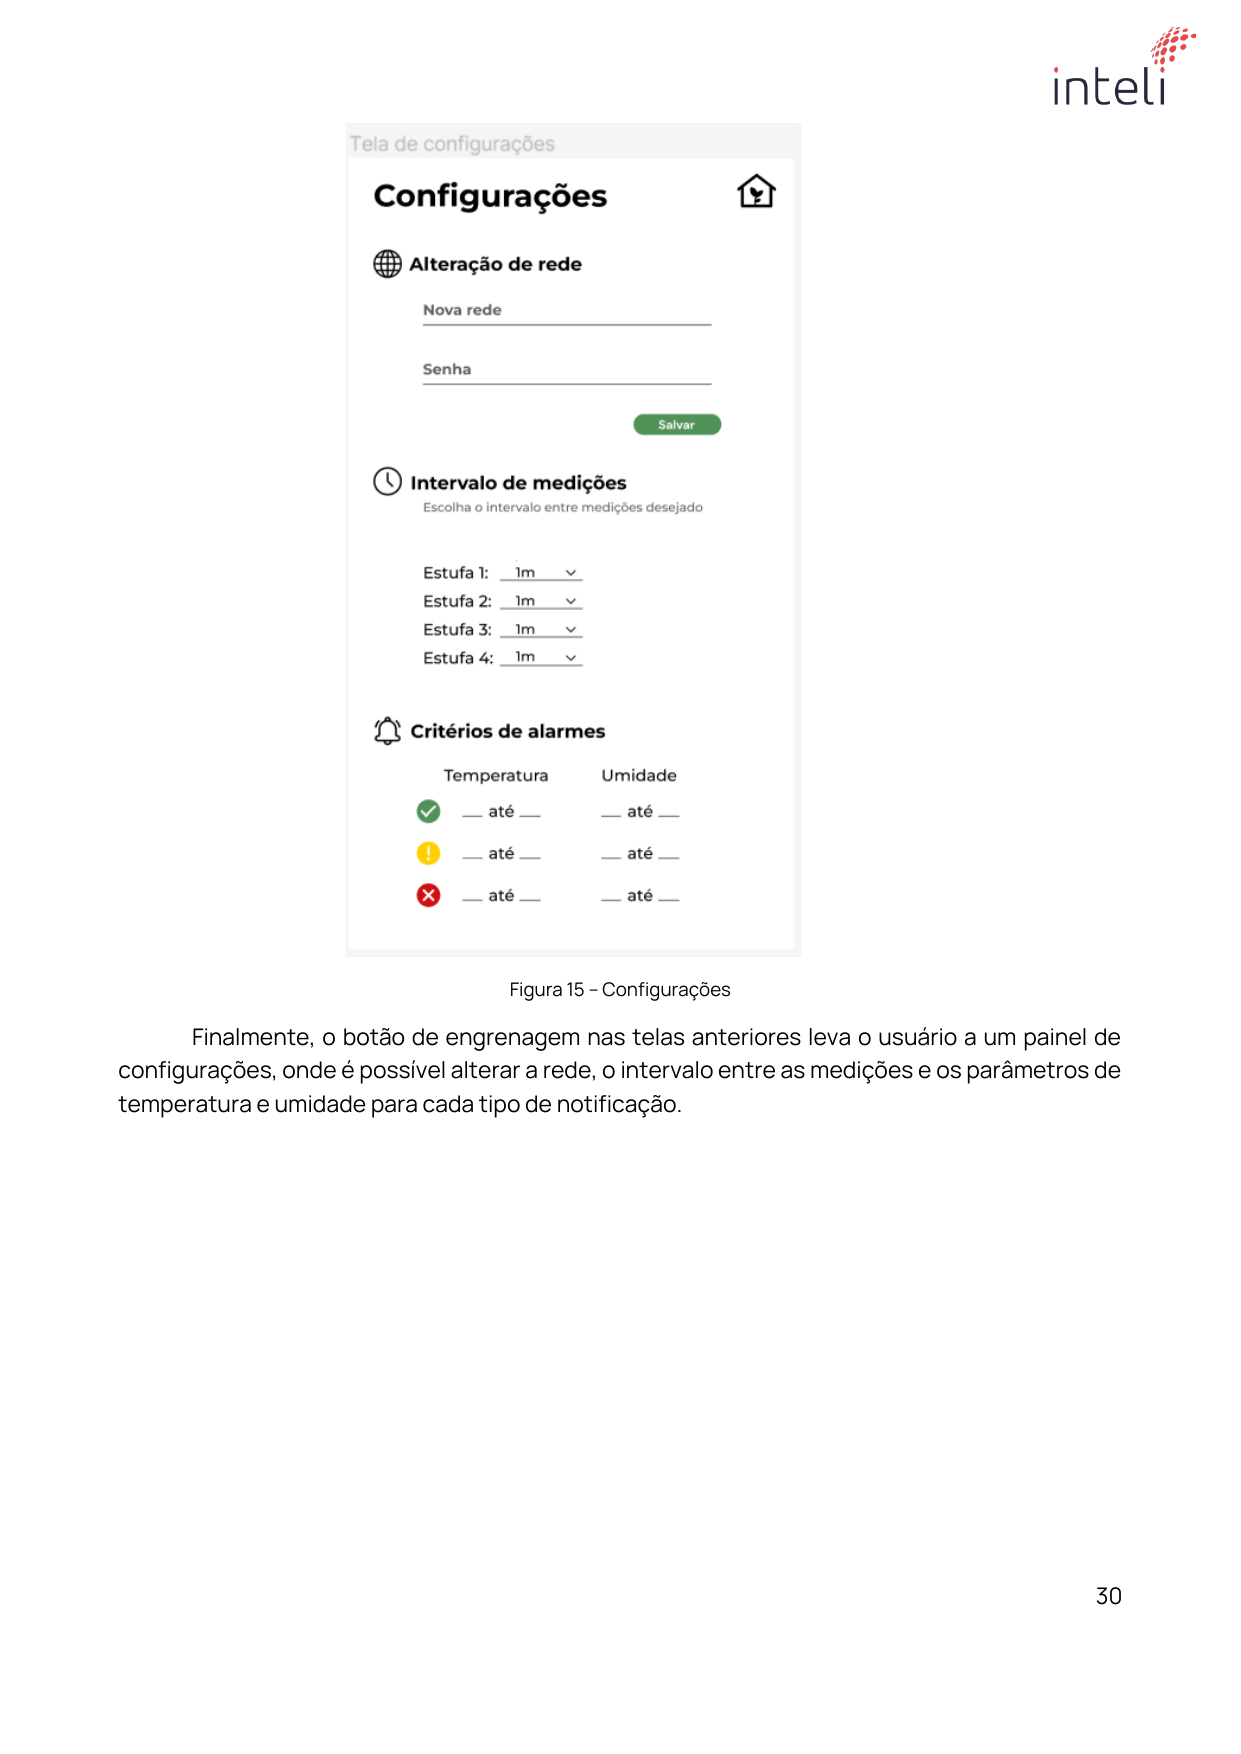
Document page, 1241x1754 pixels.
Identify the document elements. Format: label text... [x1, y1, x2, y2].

text Figura 15 – Configurações [118, 976, 1122, 1002]
picture [1054, 27, 1197, 105]
text Finalmente, o botão de engrenagem nas telas anteriores leva o usuário a um painel de configurações, onde é possível alterar a rede, o intervalo entre as medições e os parâmetros de temperatura e umidade para cada tipo de notificação. [118, 1020, 1122, 1119]
picture [345, 123, 802, 957]
